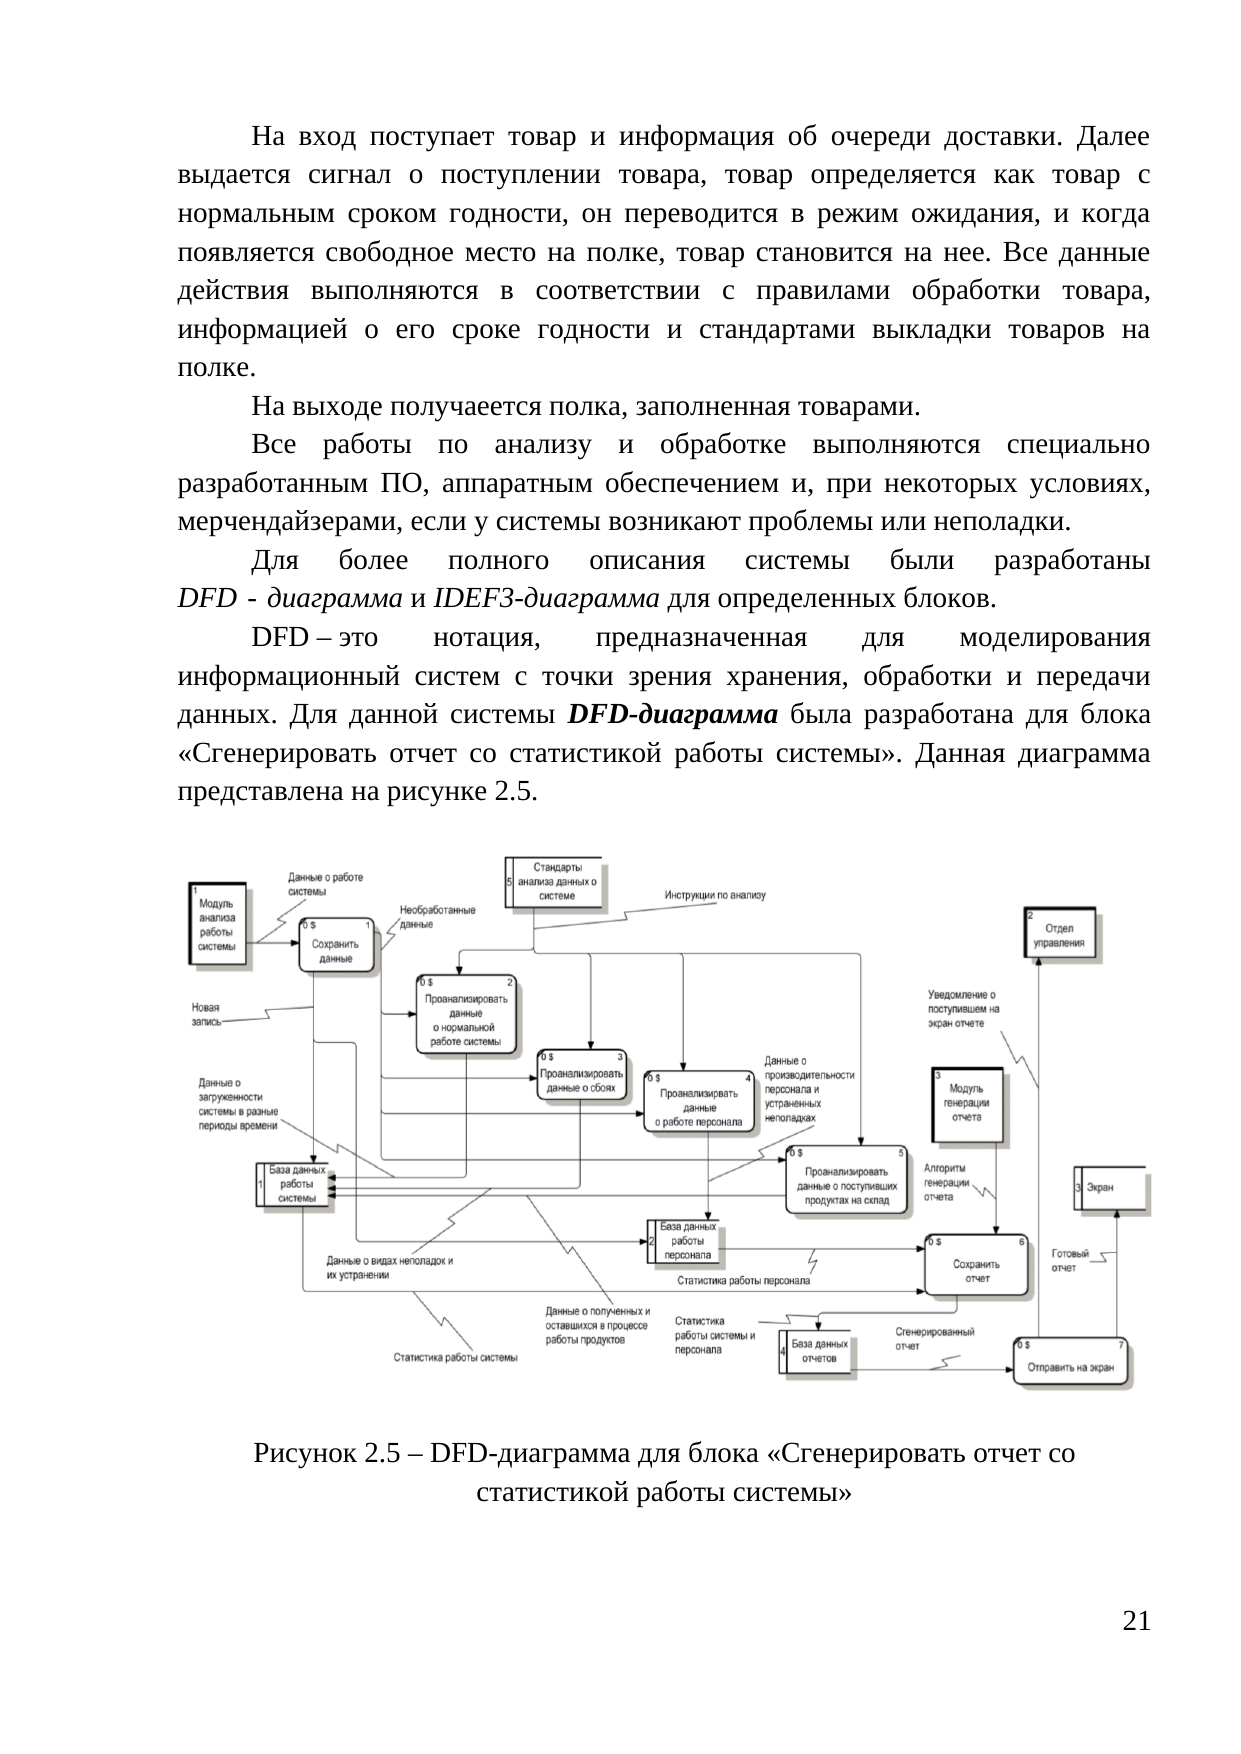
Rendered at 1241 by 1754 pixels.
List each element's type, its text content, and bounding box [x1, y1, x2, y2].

text На вход поступает товар и информация об очереди доставки. Далее выдается сигнал о поступлении товара, товар определяется как товар с нормальным сроком годности, он переводится в режим ожидания, и когда появляется свободное место на полке, товар становится на нее. Все данные действия выполняются в соответствии с правилами обработки товара, информацией о его сроке годности и стандартами выкладки товаров на полке. [177, 118, 1152, 383]
text Для более полного описания системы были разработаны DFD - диаграмма и IDEF3-диаграмма для определенных блоков. [177, 542, 1152, 614]
text DFD – это нотация, предназначенная для моделирования информационный систем с точки зрения хранения, обработки и передачи данных. Для данной системы DFD-диаграмма была разработана для блока «Сгенерировать отчет со статистикой работы системы». Данная диаграмма представлена на рисунке 2.5. [177, 619, 1152, 807]
text Рисунок 2.5 – DFD-диаграмма для блока «Сгенерировать отчет со статистикой работы системы» [177, 1435, 1152, 1507]
text Все работы по анализу и обработке выполняются специально разработанным ПО, аппаратным обеспечением и, при некоторых условиях, мерчендайзерами, если у системы возникают проблемы или неполадки. [177, 426, 1152, 537]
picture [177, 850, 1152, 1392]
text На выходе получаеется полка, заполненная товарами. [177, 388, 1152, 421]
